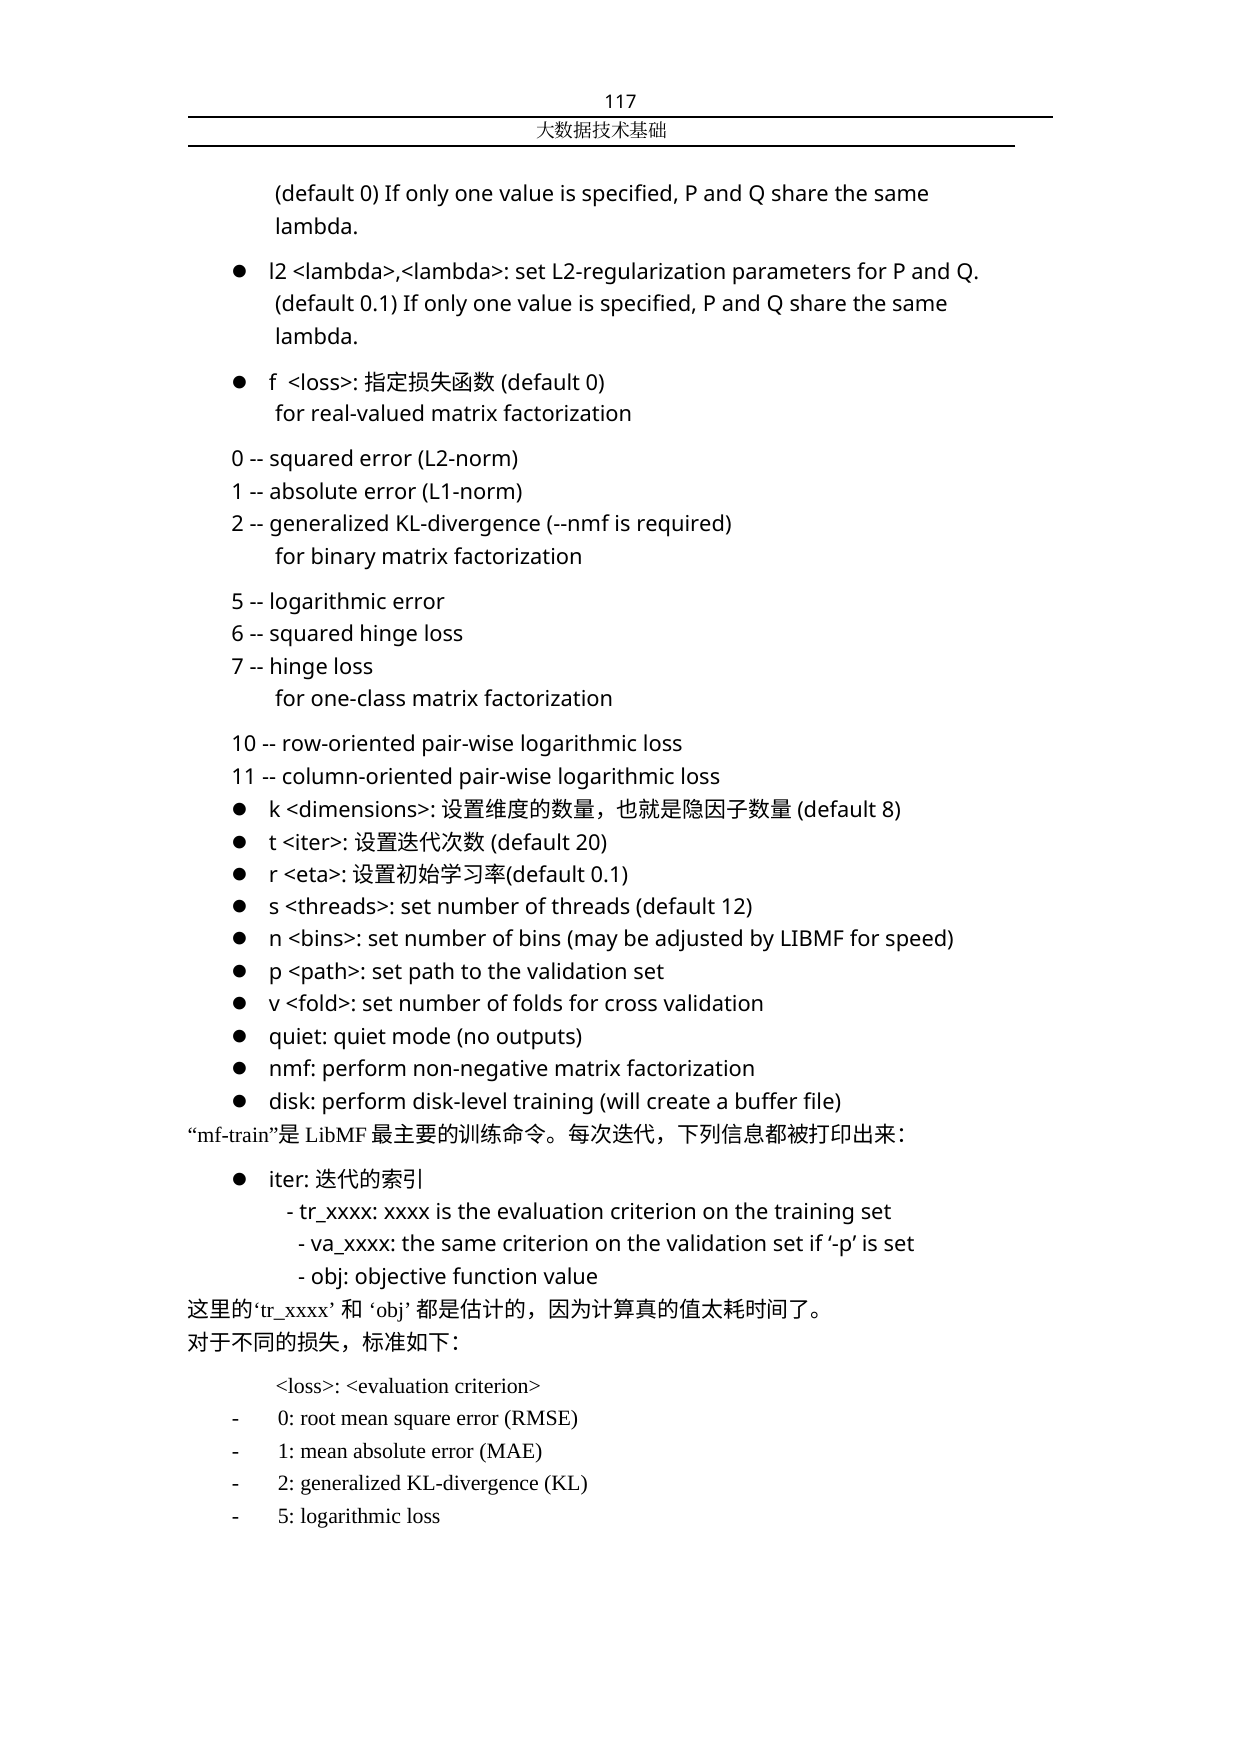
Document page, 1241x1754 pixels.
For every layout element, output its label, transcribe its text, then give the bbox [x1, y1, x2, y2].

text “mf-train”是LibMF最主要的训练命令。每次迭代，下列信息都被打印出来： [187, 1117, 1053, 1149]
list 10 -- row-oriented pair-wise logarithmic loss [231, 727, 1053, 759]
list lambda. [275, 209, 1053, 242]
list 6 -- squared hinge loss [231, 617, 1053, 649]
list quiet: quiet mode (no outputs) [231, 1019, 1053, 1052]
list 0 -- squared error (L2-norm) [231, 442, 1053, 474]
list nmf: perform non-negative matrix factorization [231, 1052, 1053, 1084]
text 这里的‘tr_xxxx’ 和 ‘obj’ 都是估计的，因为计算真的值太耗时间了。 对于不同的损失，标准如下： [187, 1292, 1053, 1357]
text for one-class matrix factorization [231, 682, 1053, 714]
list p <path>: set path to the validation set [231, 954, 1053, 987]
list disk: perform disk-level training (will create a buffer file) [231, 1084, 1053, 1117]
text for real-valued matrix factorization [231, 397, 1053, 429]
list v <fold>: set number of folds for cross validation [231, 987, 1053, 1019]
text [187, 1369, 1053, 1532]
list 7 -- hinge loss [231, 649, 1053, 682]
list (default 0) If only one value is specified, P and Q share the same [275, 177, 1053, 209]
list l2 <lambda>,<lambda>: set L2-regularization parameters for P and Q. [231, 254, 1053, 287]
list f <loss>: 指定损失函数 (default 0) [231, 364, 1053, 397]
list n <bins>: set number of bins (may be adjusted by LIBMF for speed) [231, 922, 1053, 954]
list (default 0.1) If only one value is specified, P and Q share the same [275, 287, 1053, 319]
list 5 -- logarithmic error [231, 584, 1053, 617]
list s <threads>: set number of threads (default 12) [231, 889, 1053, 922]
list t <iter>: 设置迭代次数 (default 20) [231, 824, 1053, 857]
text for binary matrix factorization [231, 539, 1053, 572]
list lambda. [275, 319, 1053, 352]
list 2 -- generalized KL-divergence (--nmf is required) [231, 507, 1053, 539]
list k <dimensions>: 设置维度的数量，也就是隐因子数量 (default 8) [231, 792, 1053, 824]
list iter: 迭代的索引 - tr_xxxx: xxxx is the evaluation criterion on the training set - va_xxxx: the same criterion on the validation set if ‘-p’ is set - obj: objective function value [231, 1162, 1053, 1292]
list 11 -- column-oriented pair-wise logarithmic loss [231, 759, 1053, 792]
list 1 -- absolute error (L1-norm) [231, 474, 1053, 507]
list r <eta>: 设置初始学习率(default 0.1) [231, 857, 1053, 889]
